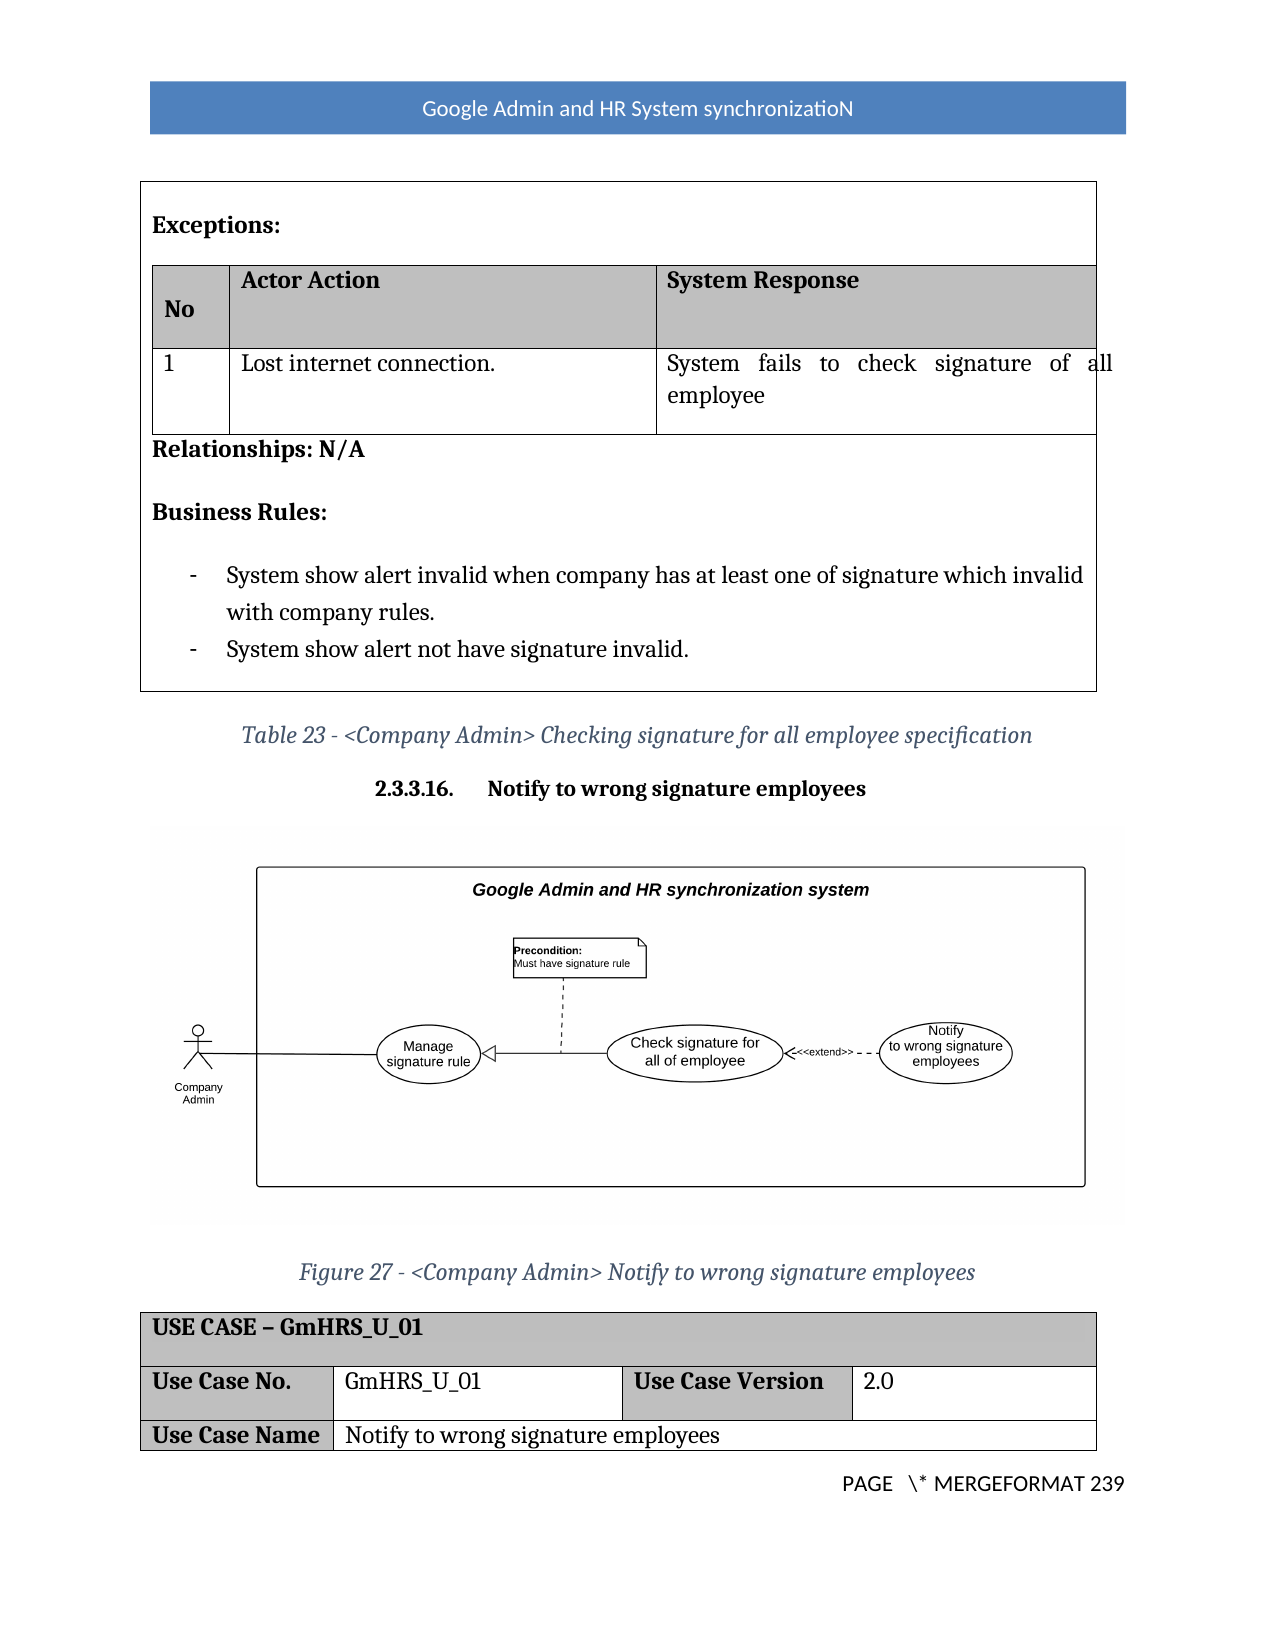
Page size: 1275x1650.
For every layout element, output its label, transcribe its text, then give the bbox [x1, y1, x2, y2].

table_header USE CASE – GmHRS_U_01 [141, 1313, 1096, 1366]
table_cell 2.0 [853, 1367, 1096, 1420]
table_cell Use Case No. [141, 1367, 333, 1420]
table_cell Notify to wrong signature employees [334, 1421, 1096, 1450]
subtitle Notify to wrong signature employees [375, 775, 1125, 802]
text Table 23 - <Company Admin> Checking signature for all employee specification [150, 721, 1125, 750]
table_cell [141, 182, 1096, 691]
table_cell Use Case Version [623, 1367, 852, 1420]
table_cell GmHRS_U_01 [334, 1367, 622, 1420]
text Figure 27 - <Company Admin> Notify to wrong signature employees [150, 1258, 1125, 1287]
picture [150, 826, 1125, 1225]
table_cell Use Case Name [141, 1421, 333, 1450]
